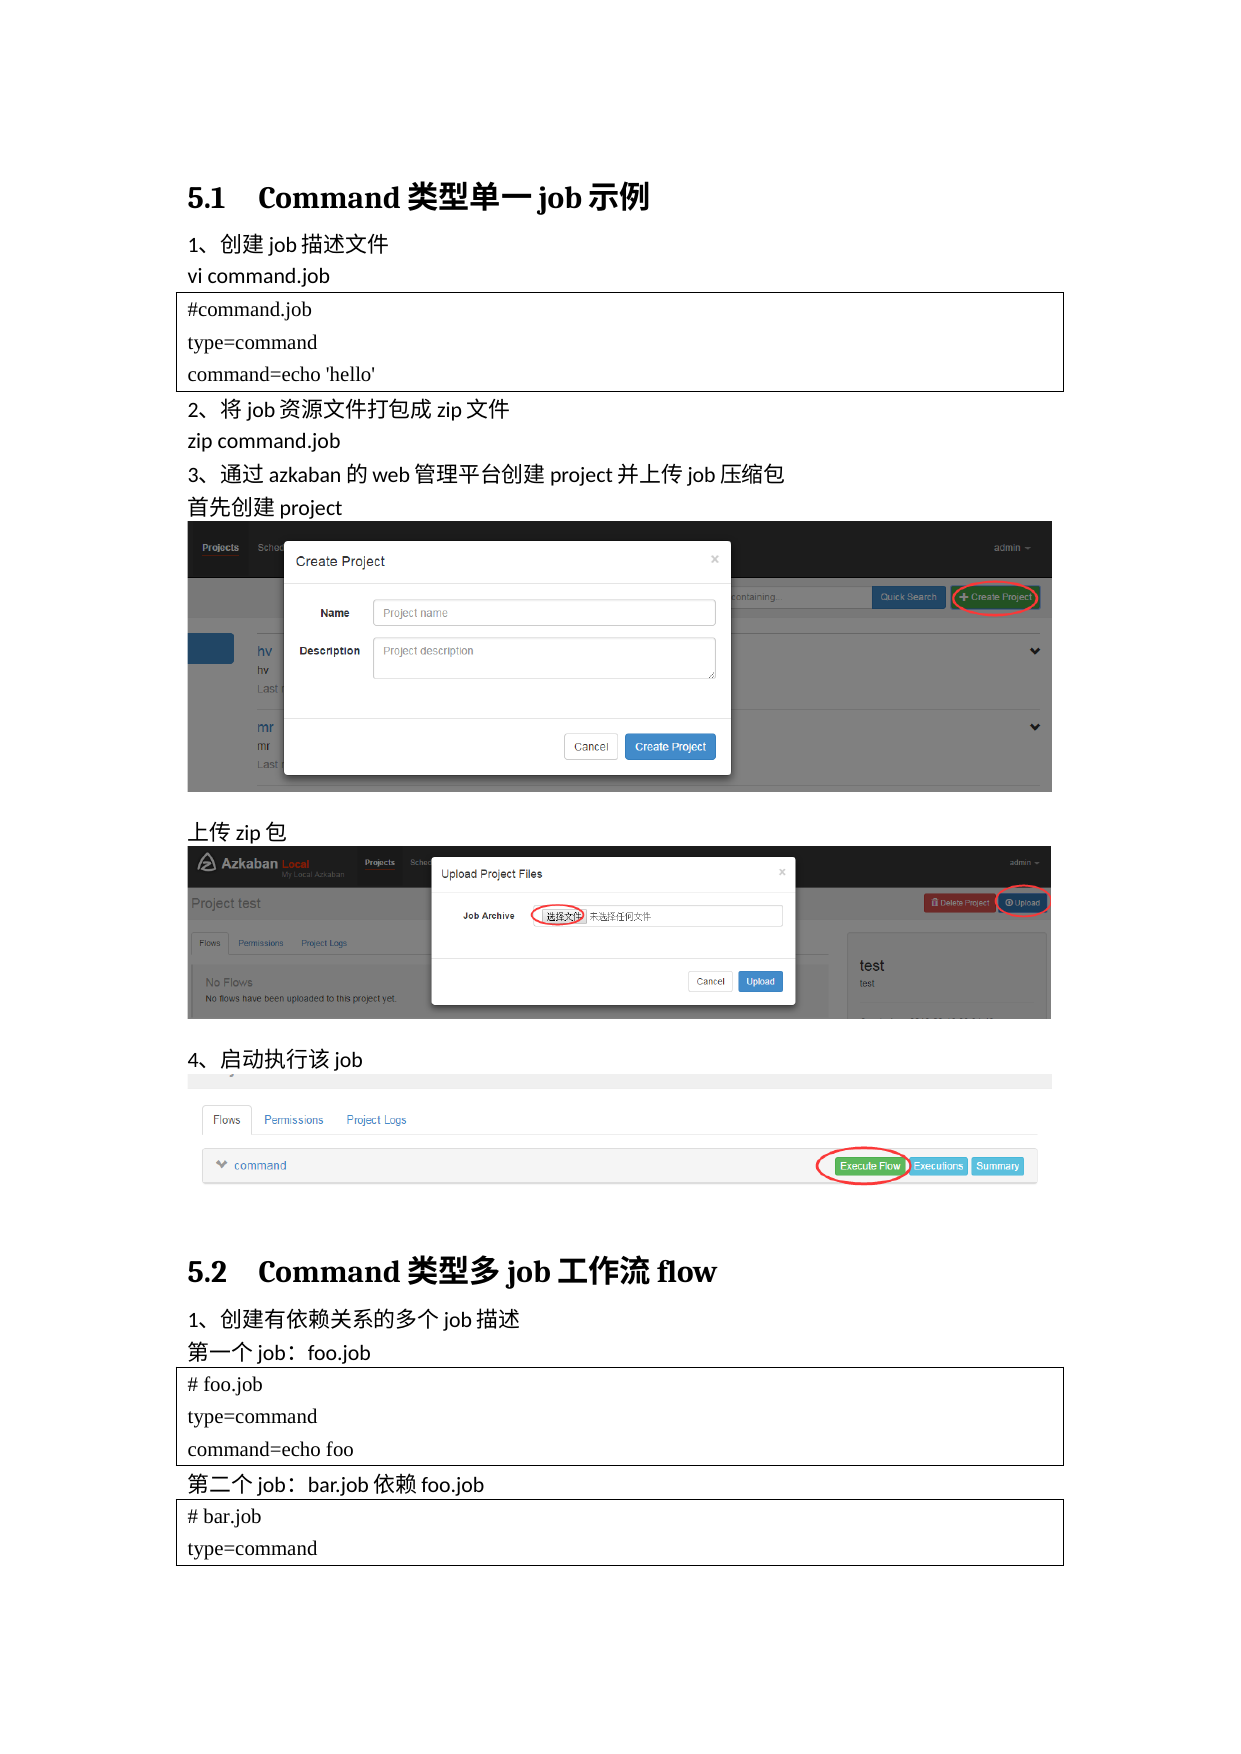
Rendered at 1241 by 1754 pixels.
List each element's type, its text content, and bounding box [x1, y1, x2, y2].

list 创建job描述文件 [187, 227, 1053, 259]
text 4、启动执行该job [187, 1042, 1053, 1074]
picture [187, 521, 1052, 792]
list 通过azkaban的web管理平台创建project并上传job压缩包 [187, 457, 1053, 489]
text 上传zip包 [187, 814, 1053, 847]
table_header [177, 1500, 1063, 1565]
list 将job资源文件打包成zip文件 [187, 392, 1053, 424]
text vi command.job [187, 259, 1053, 292]
picture [187, 1074, 1052, 1221]
subtitle Command类型多job工作流flow [187, 1237, 1053, 1302]
text 第一个job：foo.job [187, 1334, 1053, 1367]
table_header #command.job type=command command=echo 'hello' [177, 293, 1063, 391]
table_header # foo.job type=command command=echo foo [177, 1368, 1063, 1465]
text 第二个job：bar.job依赖foo.job [187, 1466, 1053, 1499]
text zip command.job [187, 424, 1053, 457]
subtitle Command类型单一job示例 [187, 162, 1053, 227]
text 首先创建project [187, 489, 1053, 522]
list 创建有依赖关系的多个job描述 [187, 1302, 1053, 1334]
picture [187, 846, 1051, 1019]
